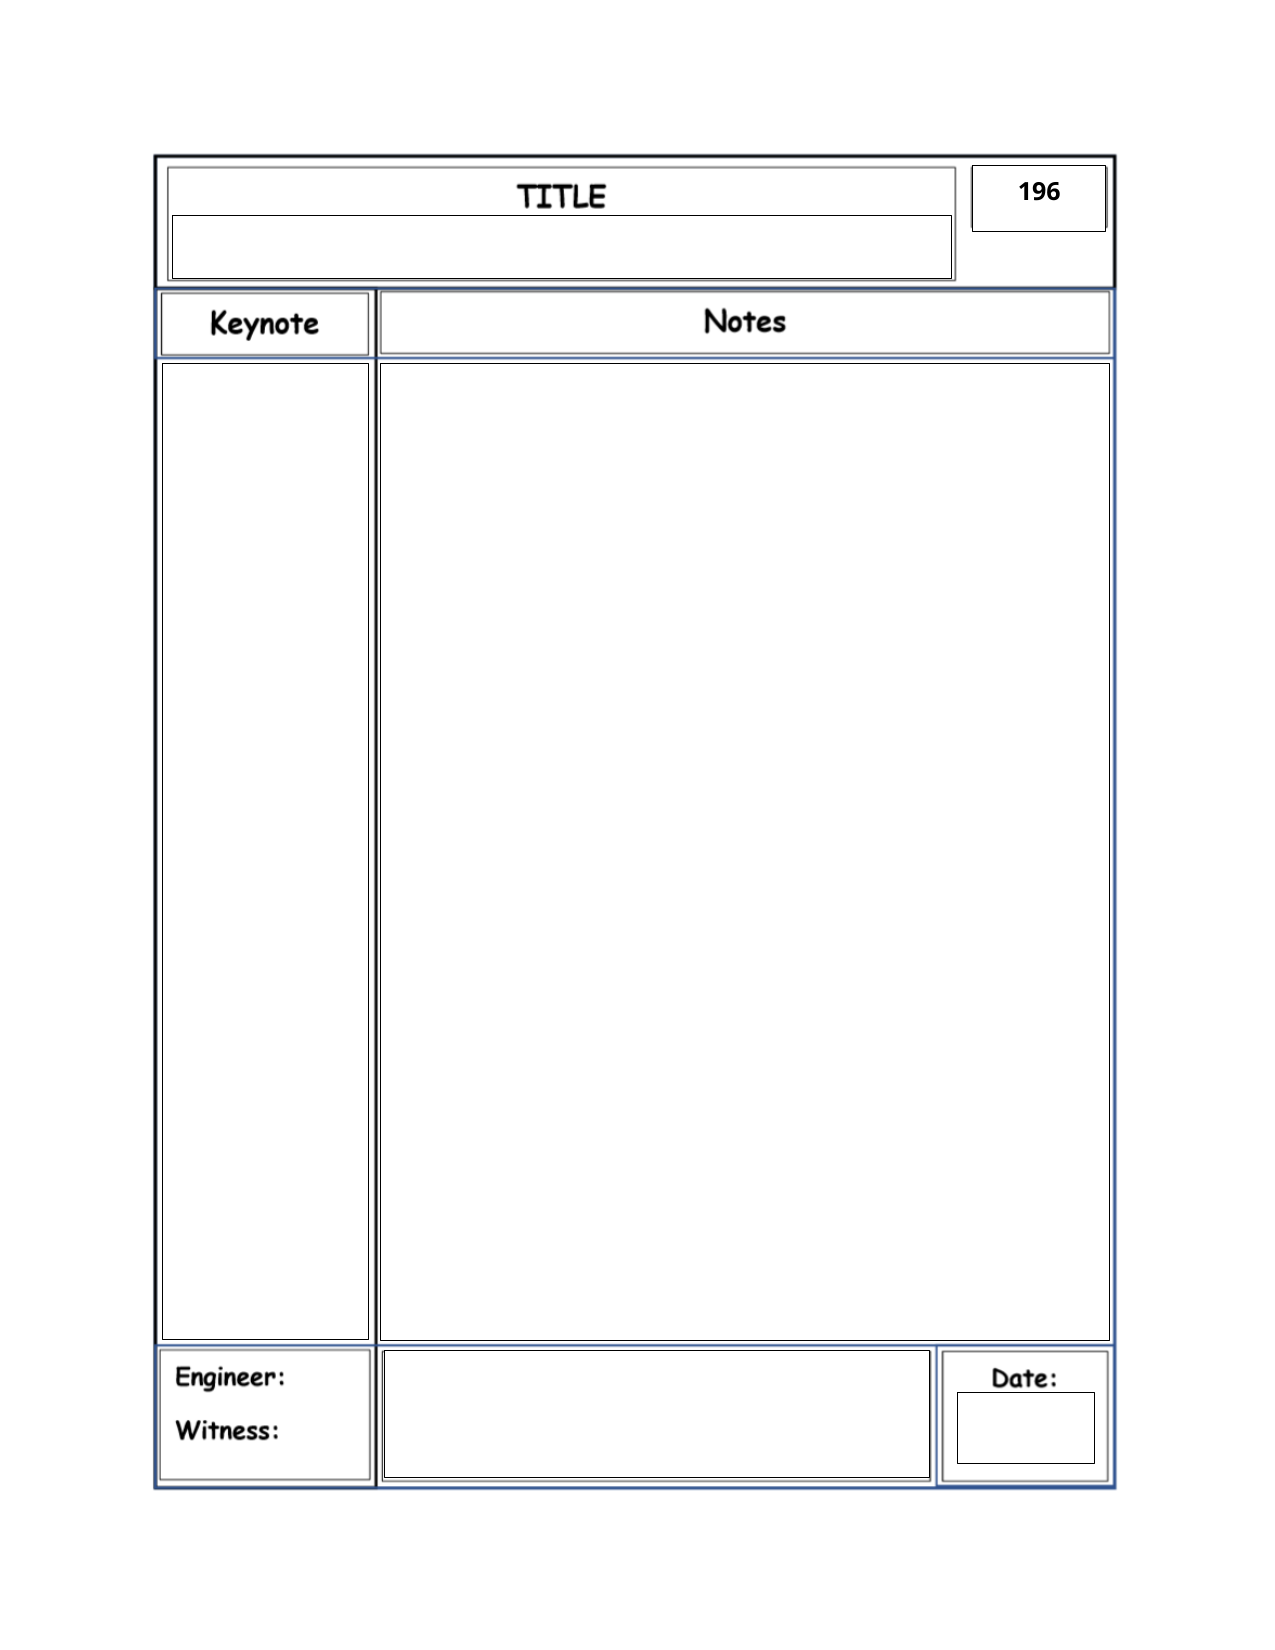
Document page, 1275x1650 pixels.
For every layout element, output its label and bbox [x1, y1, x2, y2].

picture [150, 150, 1133, 1501]
